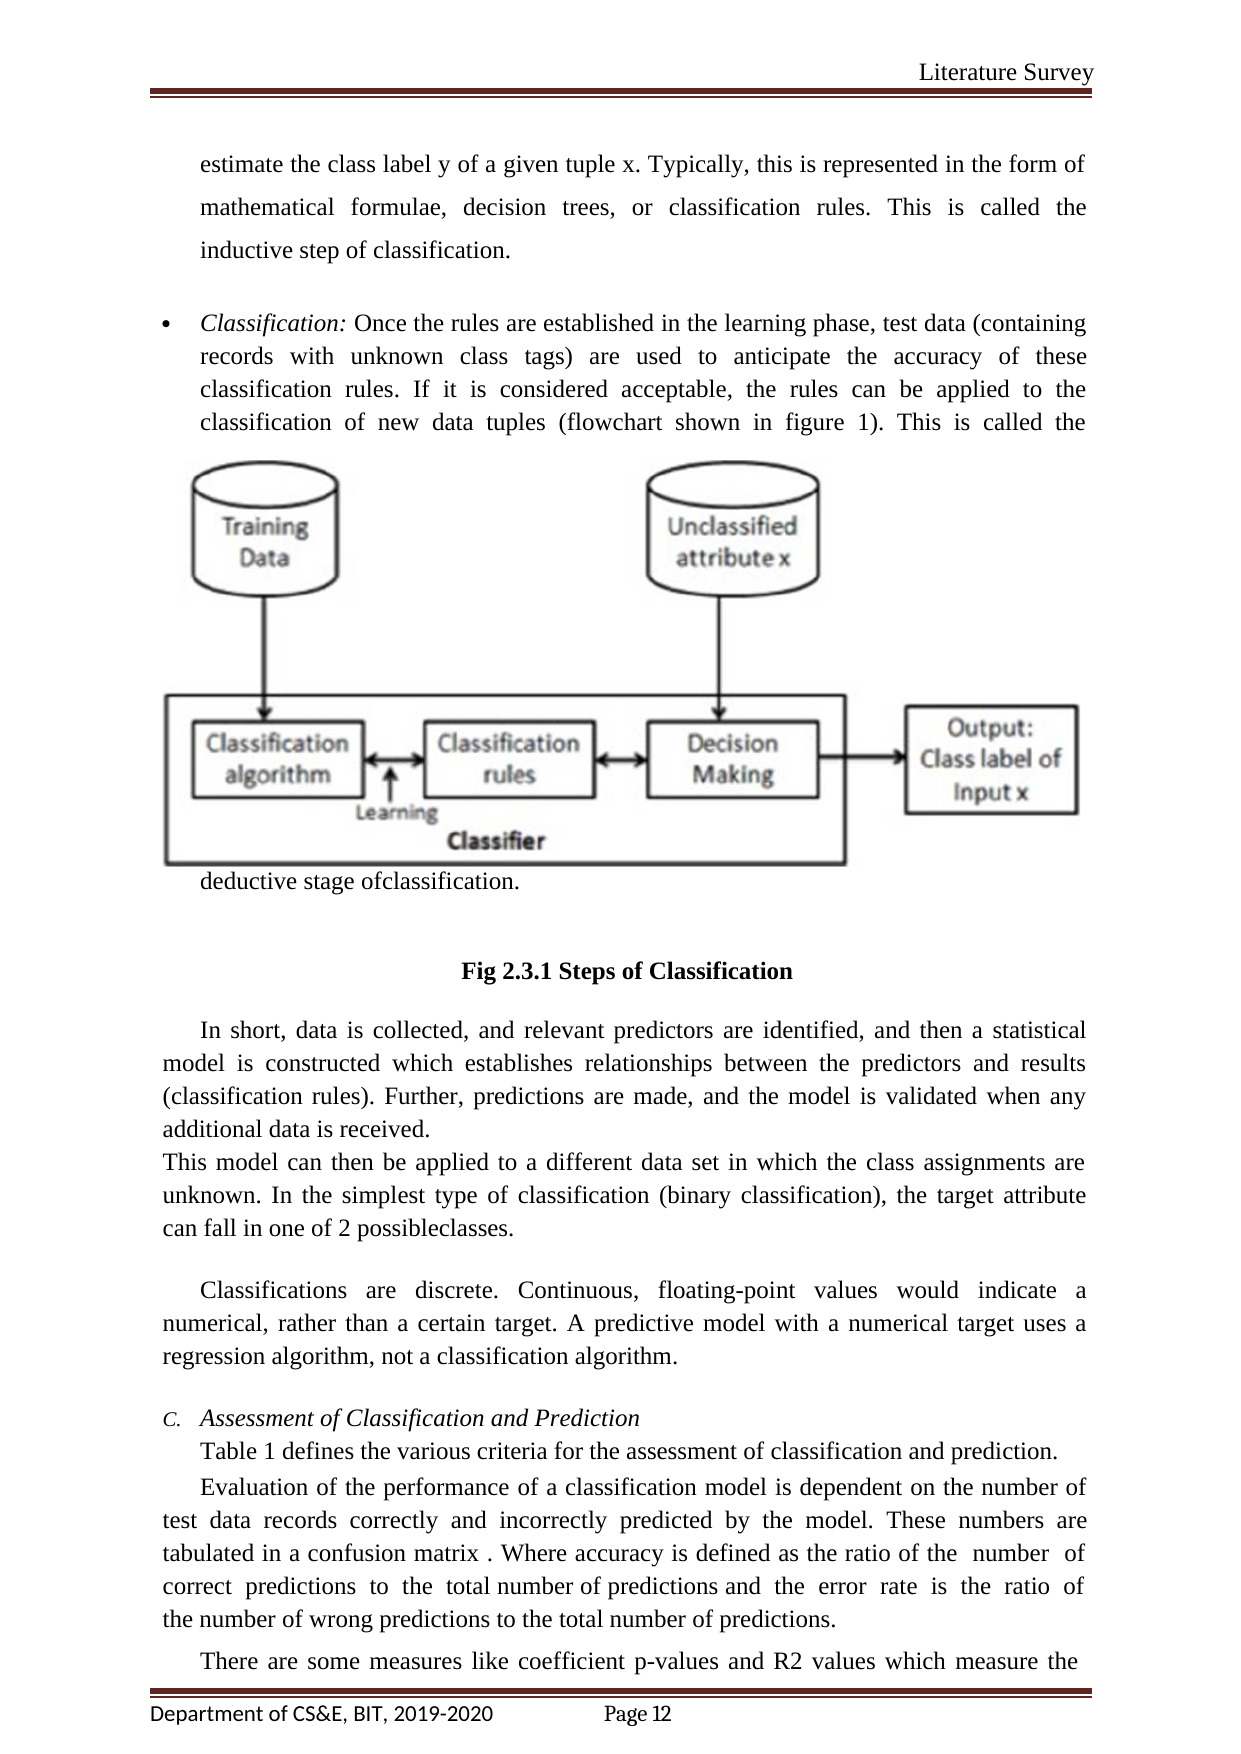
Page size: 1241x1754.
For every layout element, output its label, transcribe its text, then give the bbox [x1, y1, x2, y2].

text Fig 2.3.1 Steps of Classification [162, 956, 1092, 984]
text Evaluation of the performance of a classification model is dependent on the number of test data records correctly and incorrectly predicted by the model. These numbers are tabulated in a confusion matrix . Where accuracy is defined as the ratio of the number of correct predictions to the total number of predictions and the error rate is the ratio of the number of wrong predictions to the total number of predictions. [162, 1472, 1088, 1633]
text In short, data is collected, and relevant predictors are identified, and then a statistical model is constructed which establishes relationships between the predictors and results (classification rules). Further, predictions are made, and the model is validated when any additional data is received. [162, 1015, 1087, 1142]
picture [161, 458, 1081, 867]
text This model can then be applied to a different data set in which the class assignments are unknown. In the simplest type of classification (binary classification), the target attribute can fall in one of 2 possibleclasses. [162, 1147, 1087, 1242]
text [200, 149, 1087, 264]
list Assessment of Classification and Prediction [162, 1403, 1092, 1432]
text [162, 1646, 1079, 1675]
text Classifications are discrete. Continuous, floating-point values would indicate a numerical, rather than a certain target. A predictive model with a numerical target uses a regression algorithm, not a classification algorithm. [162, 1275, 1087, 1370]
text Table 1 defines the various criteria for the assessment of classification and prediction. [162, 1436, 1087, 1464]
